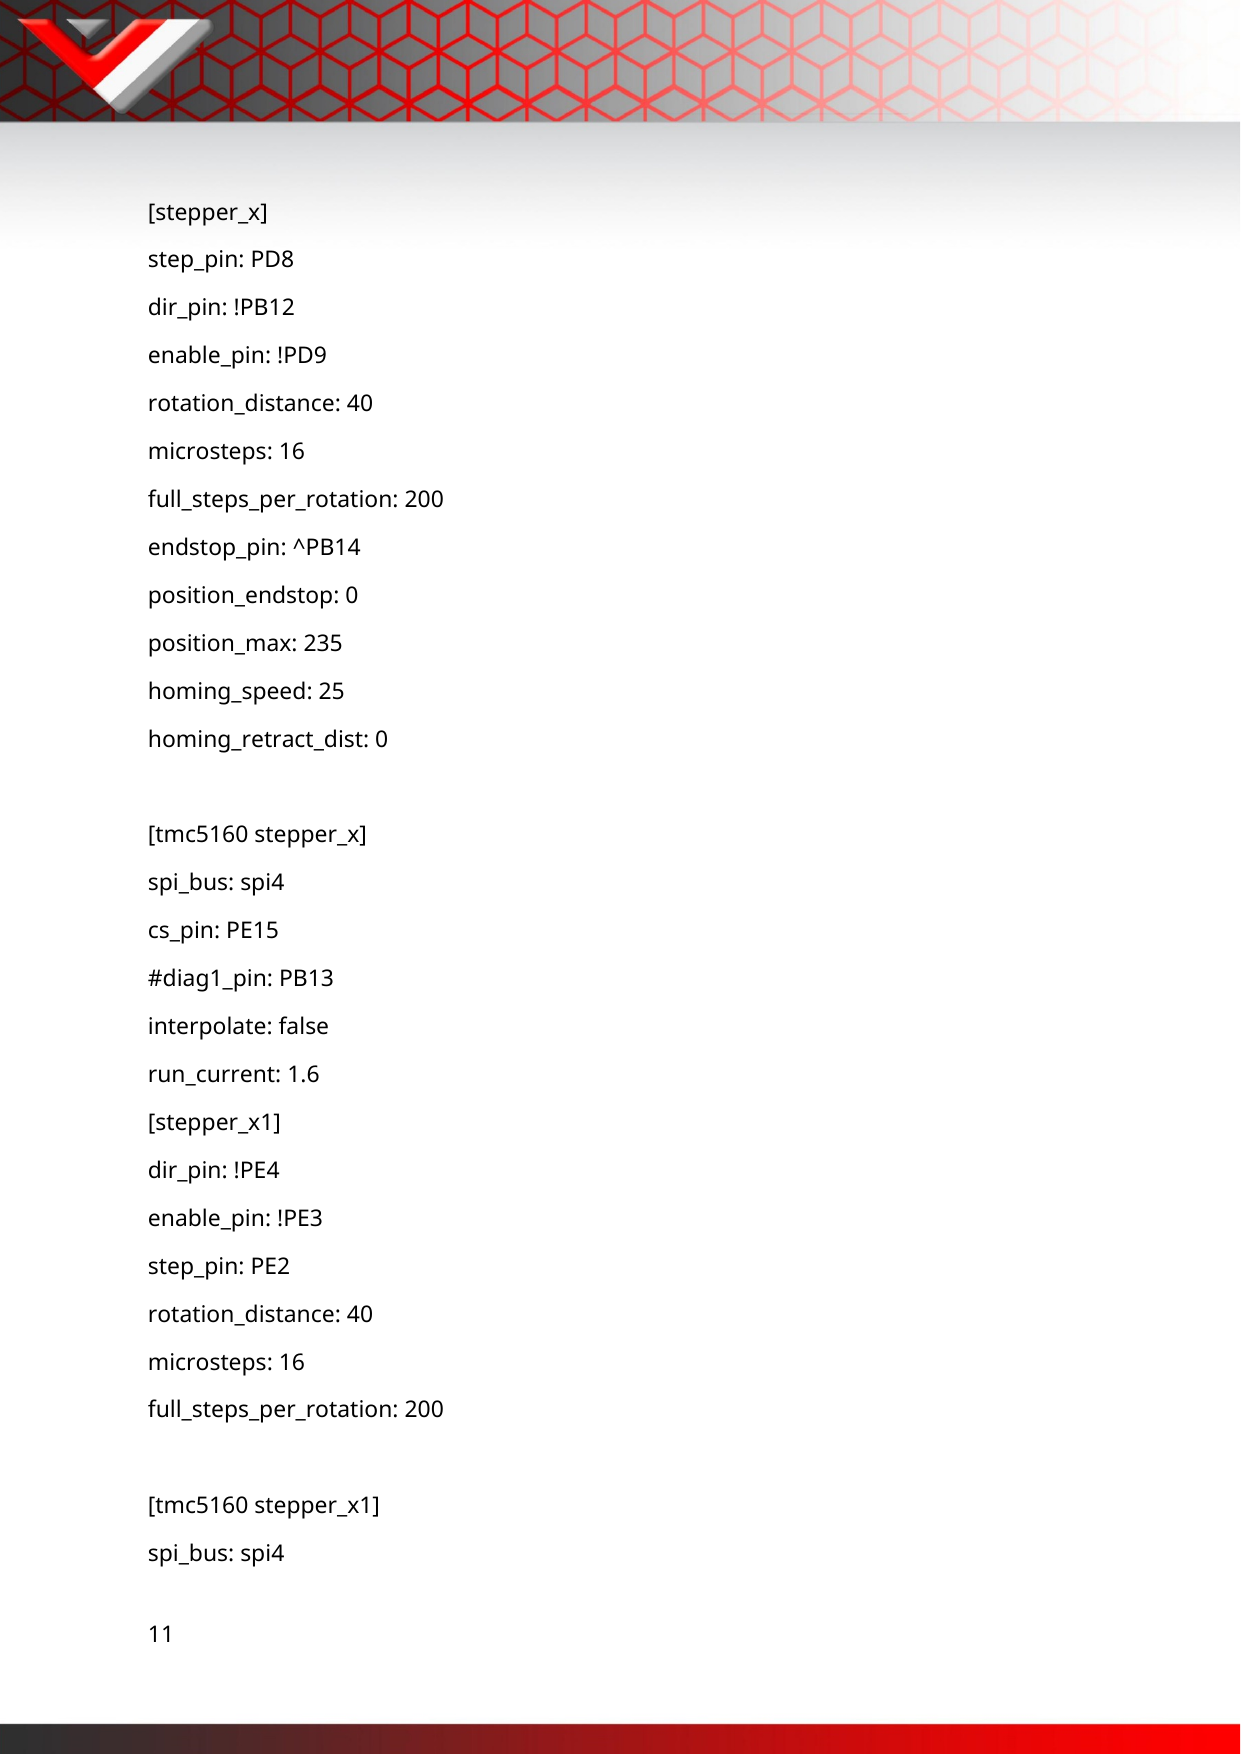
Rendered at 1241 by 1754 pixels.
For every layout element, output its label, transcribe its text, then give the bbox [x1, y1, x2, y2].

text full_steps_per_rotation: 200 [148, 483, 1093, 514]
text step_pin: PD8 [148, 243, 1093, 275]
text enable_pin: !PE3 [148, 1202, 1093, 1233]
text run_current: 1.6 [148, 1058, 1093, 1089]
text microsteps: 16 [148, 435, 1093, 466]
text step_pin: PE2 [148, 1250, 1093, 1281]
text #diag1_pin: PB13 [148, 962, 1093, 993]
text microsteps: 16 [148, 1346, 1093, 1377]
text endstop_pin: ^PB14 [148, 531, 1093, 562]
text dir_pin: !PB12 [148, 291, 1093, 323]
picture [0, 0, 1241, 1754]
text [tmc5160 stepper_x] [148, 818, 1093, 850]
text position_max: 235 [148, 627, 1093, 658]
text [stepper_x1] [148, 1106, 1093, 1137]
text position_endstop: 0 [148, 579, 1093, 610]
text rotation_distance: 40 [148, 1298, 1093, 1329]
text homing_retract_dist: 0 [148, 723, 1093, 754]
text spi_bus: spi4 [148, 1537, 1093, 1568]
text homing_speed: 25 [148, 675, 1093, 706]
text enable_pin: !PD9 [148, 339, 1093, 371]
text [tmc5160 stepper_x1] [148, 1489, 1093, 1521]
text interpolate: false [148, 1010, 1093, 1041]
text spi_bus: spi4 [148, 866, 1093, 898]
text cs_pin: PE15 [148, 914, 1093, 946]
text [stepper_x] [148, 196, 1093, 227]
text dir_pin: !PE4 [148, 1154, 1093, 1185]
text full_steps_per_rotation: 200 [148, 1393, 1093, 1425]
text rotation_distance: 40 [148, 387, 1093, 418]
